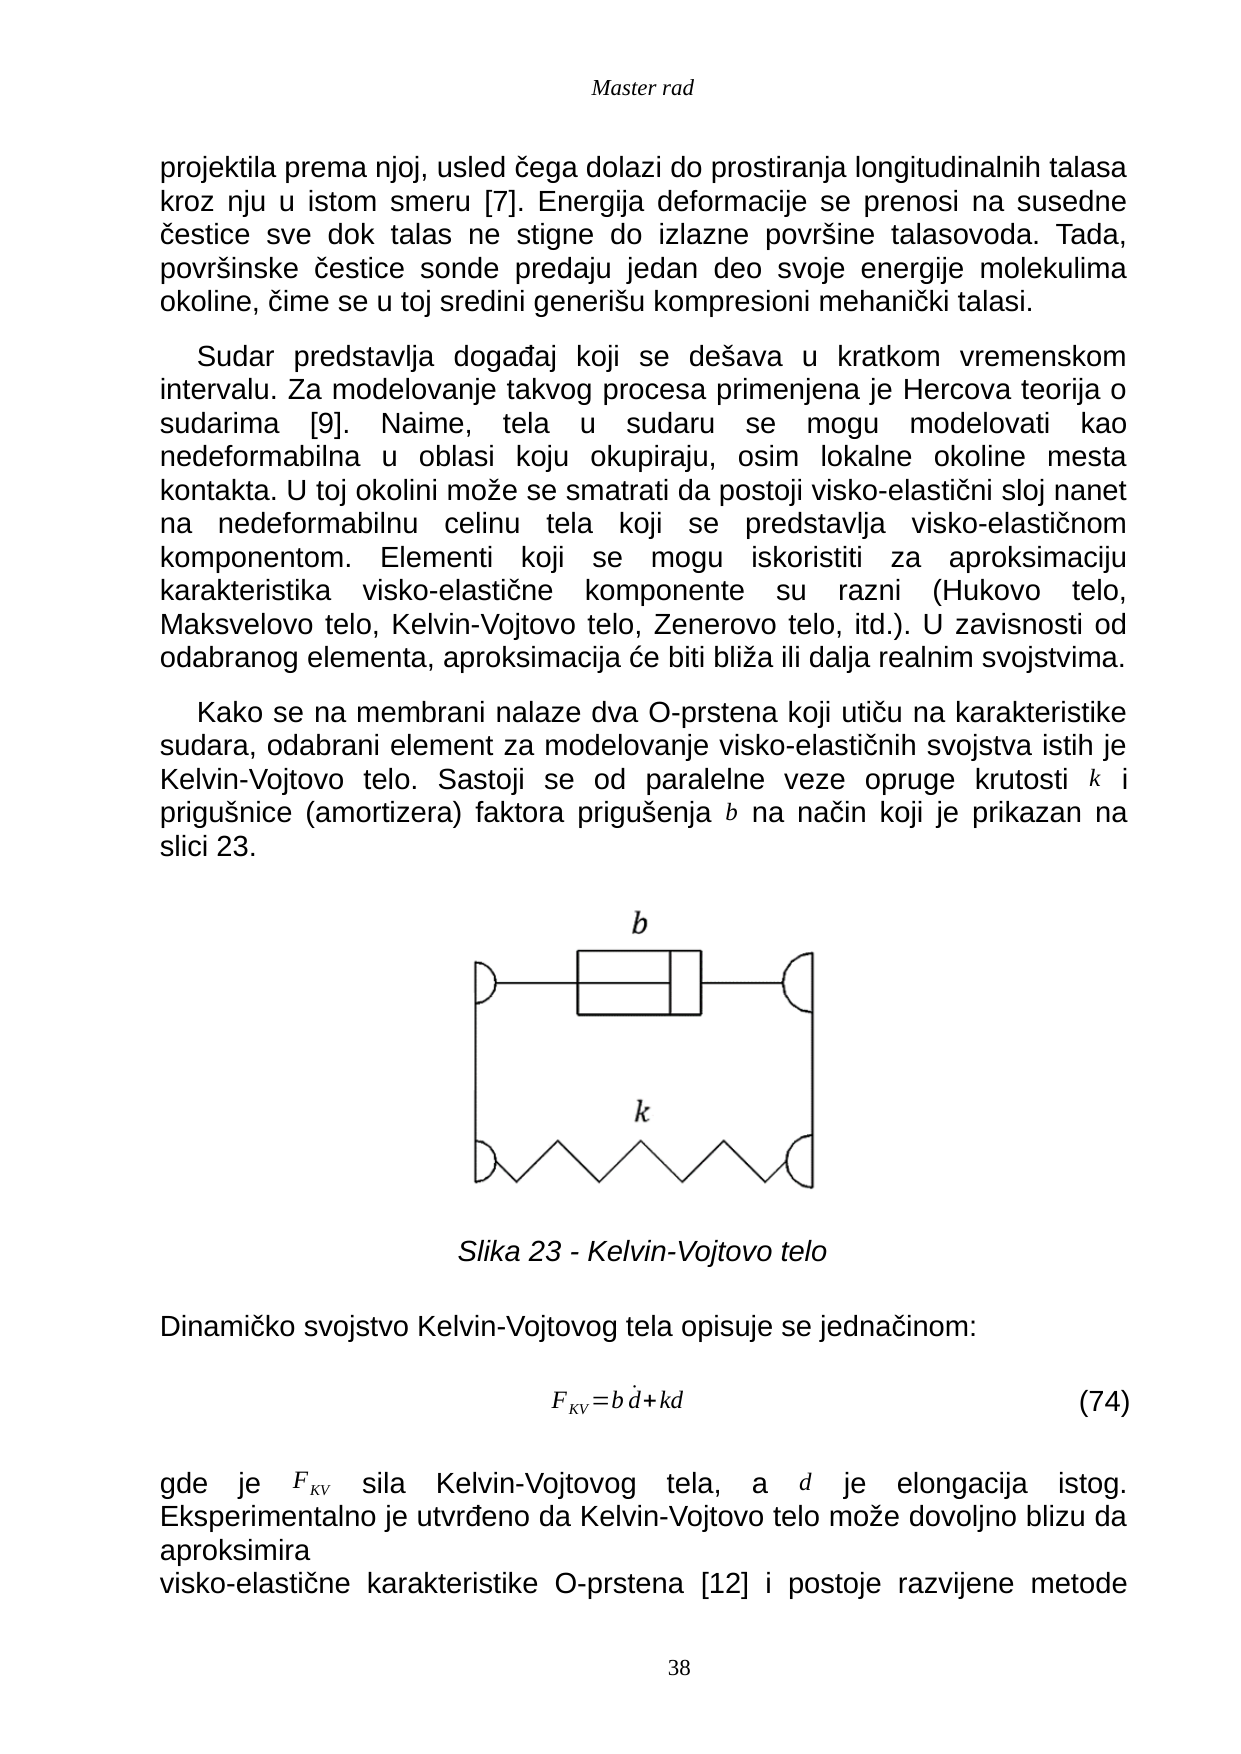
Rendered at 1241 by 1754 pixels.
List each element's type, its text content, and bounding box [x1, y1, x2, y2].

text Dinamičko svojstvo Kelvin-Vojtovog tela opisuje se jednačinom: [159, 1309, 1128, 1343]
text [159, 150, 1128, 318]
text Kako se na membrani nalaze dva O-prstena koji utiču na karakteristike sudara, odabrani element za modelovanje visko-elastičnih svojstva istih je Kelvin-Vojtovo telo. Sastoji se od paralelne veze opruge krutosti i prigušnice (amortizera) faktora prigušenja na način koji je prikazan na slici 23. [159, 695, 1128, 862]
text Sudar predstavlja događaj koji se dešava u kratkom vremenskom intervalu. Za modelovanje takvog procesa primenjena je Hercova teorija o sudarima [9]. Naime, tela u sudaru se mogu modelovati kao nedeformabilna u oblasi koju okupiraju, osim lokalne okoline mesta kontakta. U toj okolini može se smatrati da postoji visko-elastični sloj nanet na nedeformabilnu celinu tela koji se predstavlja visko-elastičnom komponentom. Elementi koji se mogu iskoristiti za aproksimaciju karakteristika visko-elastične komponente su razni (Hukovo telo, Maksvelovo telo, Kelvin-Vojtovo telo, Zenerovo telo, itd.). U zavisnosti od odabranog elementa, aproksimacija će biti bliža ili dalja realnim svojstvima. [159, 338, 1128, 674]
text Slika 23 - Kelvin-Vojtovo telo [159, 1234, 1128, 1268]
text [159, 1466, 1128, 1600]
picture [466, 904, 822, 1193]
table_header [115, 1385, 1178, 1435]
